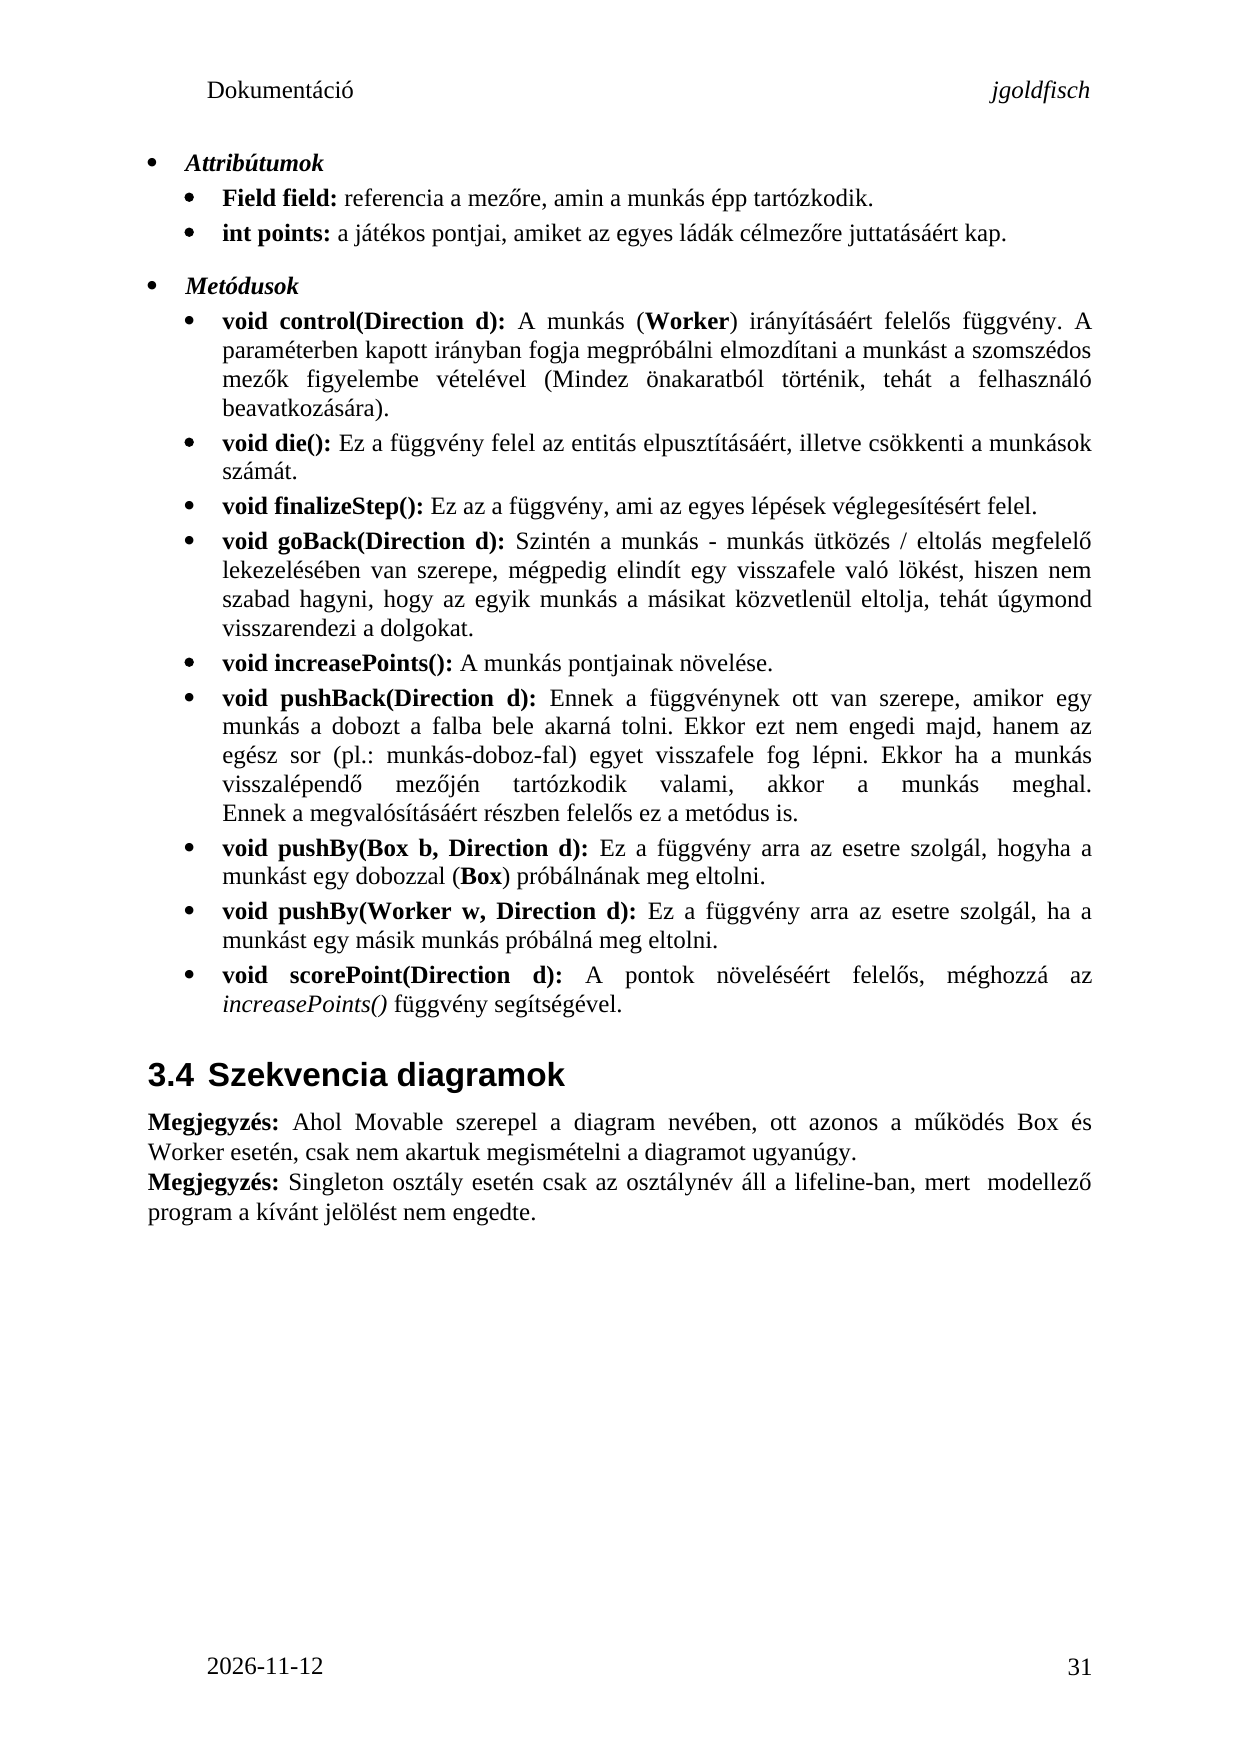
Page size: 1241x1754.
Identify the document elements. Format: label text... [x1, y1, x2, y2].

text Megjegyzés: Ahol Movable szerepel a diagram nevében, ott azonos a működés Box és Worker esetén, csak nem akartuk megismételni a diagramot ugyanúgy. [148, 1106, 1093, 1166]
text void pushBy(Box b, Direction d): Ez a függvény arra az esetre szolgál, hogyha a munkást egy dobozzal (Box) próbálnának meg eltolni. [185, 833, 1093, 890]
text void increasePoints(): A munkás pontjainak növelése. [185, 648, 1093, 676]
text Megjegyzés: Singleton osztály esetén csak az osztálynév áll a lifeline-ban, mert modellező program a kívánt jelölést nem engedte. [148, 1166, 1093, 1226]
text void pushBack(Direction d): Ennek a függvénynek ott van szerepe, amikor egy munkás a dobozt a falba bele akarná tolni. Ekkor ezt nem engedi majd, hanem az egész sor (pl.: munkás-doboz-fal) egyet visszafele fog lépni. Ekkor ha a munkás visszalépendő mezőjén tartózkodik valami, akkor a munkás meghal. Ennek a megvalósításáért részben felelős ez a metódus is. [185, 683, 1093, 826]
text void finalizeStep(): Ez az a függvény, ami az egyes lépések véglegesítésért felel. [185, 491, 1093, 520]
text void die(): Ez a függvény felel az entitás elpusztításáért, illetve csökkenti a munkások számát. [185, 428, 1093, 485]
text Field field: referencia a mezőre, amin a munkás épp tartózkodik. [185, 183, 1093, 211]
text void pushBy(Worker w, Direction d): Ez a függvény arra az esetre szolgál, ha a munkást egy másik munkás próbálná meg eltolni. [185, 896, 1093, 954]
text void goBack(Direction d): Szintén a munkás - munkás ütközés / eltolás megfelelő lekezelésében van szerepe, mégpedig elindít egy visszafele való lökést, hiszen nem szabad hagyni, hogy az egyik munkás a másikat közvetlenül eltolja, tehát úgymond visszarendezi a dolgokat. [185, 526, 1093, 641]
subtitle Szekvencia diagramok [148, 1055, 1093, 1093]
text Attribútumok [148, 148, 1093, 176]
text Metódusok [148, 271, 1093, 300]
text void scorePoint(Direction d): A pontok növeléséért felelős, méghozzá az increasePoints() függvény segítségével. [185, 960, 1093, 1018]
text int points: a játékos pontjai, amiket az egyes ládák célmezőre juttatásáért kap. [185, 218, 1093, 246]
text void control(Direction d): A munkás (Worker) irányításáért felelős függvény. A paraméterben kapott irányban fogja megpróbálni elmozdítani a munkást a szomszédos mezők figyelembe vételével (Mindez önakaratból történik, tehát a felhasználó beavatkozására). [185, 306, 1093, 421]
